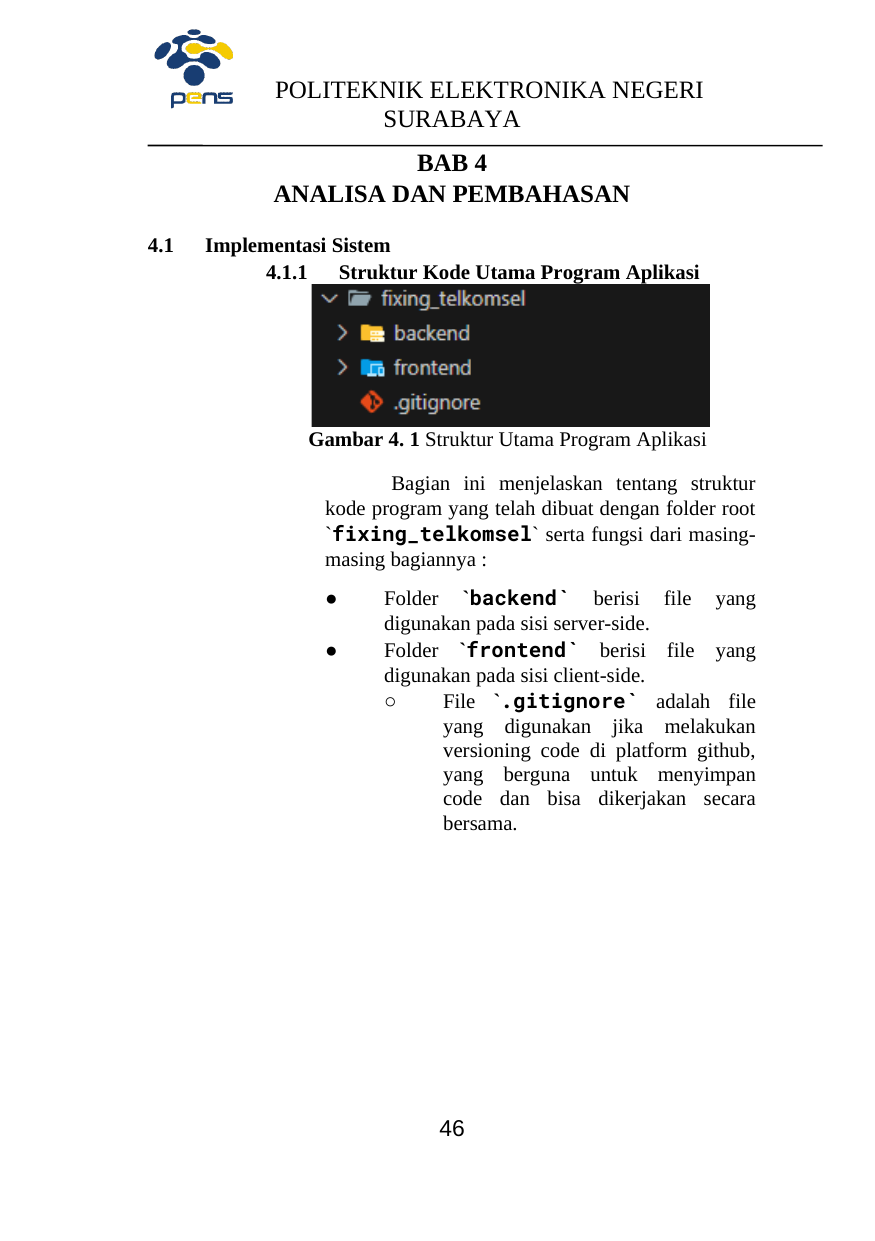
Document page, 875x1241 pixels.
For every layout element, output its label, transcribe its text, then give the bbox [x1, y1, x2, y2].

subtitle BAB 4 [148, 148, 756, 176]
picture [147, 22, 242, 117]
picture [311, 284, 710, 427]
list Folder `frontend` berisi file yang digunakan pada sisi client-side. [325, 635, 756, 687]
text ANALISA DAN PEMBAHASAN [148, 179, 756, 207]
subtitle 4.1.1 Struktur Kode Utama Program Aplikasi [266, 260, 756, 284]
text Gambar 4. 1 Struktur Utama Program Aplikasi [250, 426, 756, 451]
text Bagian ini menjelaskan tentang struktur kode program yang telah dibuat dengan folder root `fixing_telkomsel` serta fungsi dari masing-masing bagiannya : [325, 471, 756, 571]
subtitle 4.1 Implementasi Sistem [148, 233, 756, 257]
list File `.gitignore` adalah file yang digunakan jika melakukan versioning code di platform github, yang berguna untuk menyimpan code dan bisa dikerjakan secara bersama. [384, 687, 756, 834]
list Folder `backend` berisi file yang digunakan pada sisi server-side. [325, 583, 756, 635]
